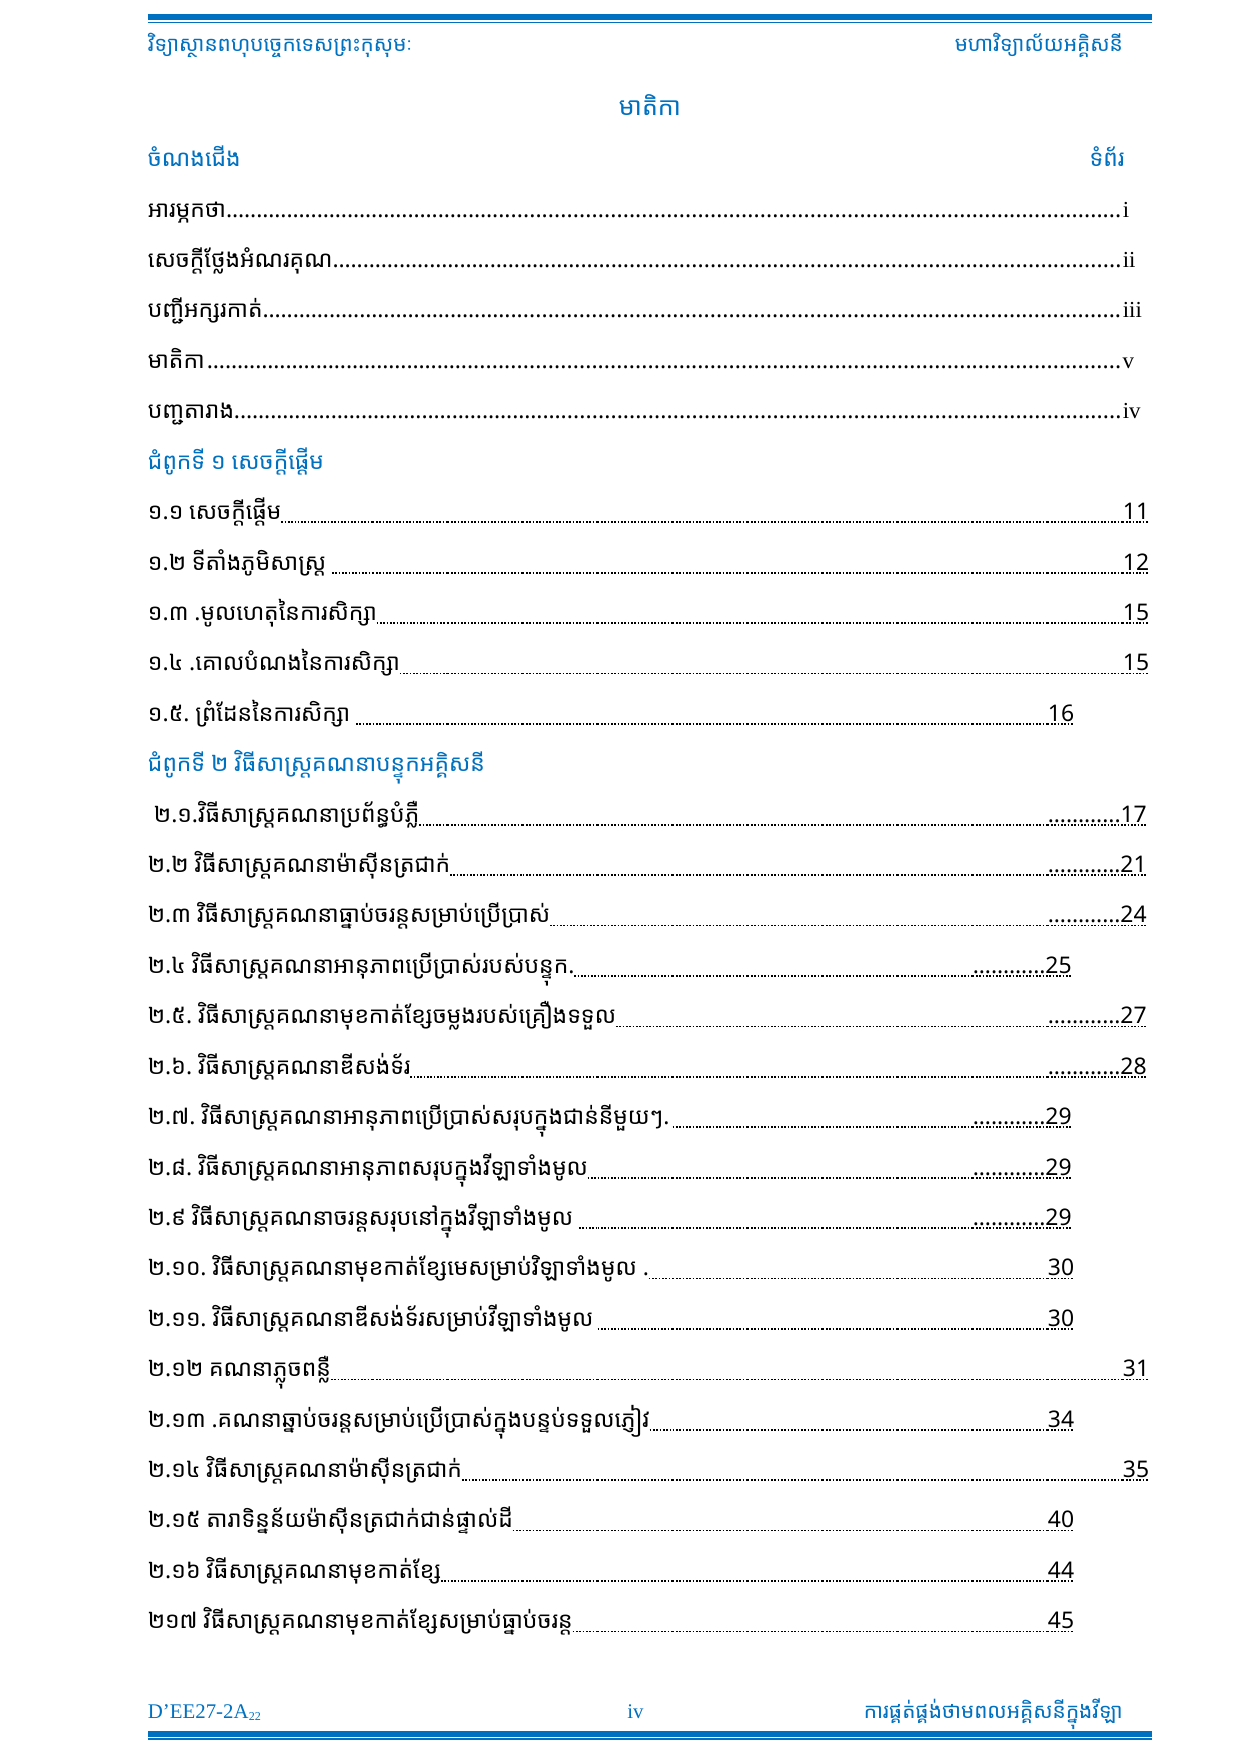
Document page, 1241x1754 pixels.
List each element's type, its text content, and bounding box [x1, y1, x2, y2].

text ២.៤ វិធីសាស្ត្រគណនាអានុភាពប្រើប្រាស់របស់បន្ទុក. …………25 [148, 949, 1152, 980]
text ២.១០. វិធីសាស្ត្រគណនាមុខកាត់ខ្សែមេសម្រាប់វិឡាទាំងមូល . 30 [148, 1251, 1152, 1282]
text ២.៨. វិធីសាស្ត្រគណនាអានុភាពសរុបក្នុងវីឡាទាំងមូល …………29 [148, 1150, 1152, 1182]
text ២.១៥ តារាទិន្នន័យម៉ាស៊ីនត្រជាក់ជាន់ផ្ទាល់ដី 40 [148, 1503, 1152, 1534]
text ២.២ វិធីសាស្ត្រគណនាម៉ាស៊ីនត្រជាក់ …………21 [148, 848, 1152, 879]
text ២.១.វិធីសាស្ត្រគណនាប្រព័ន្ធបំភ្លឺ ………...17 [148, 797, 1152, 829]
text ២.៥. វិធីសាស្ត្រគណនាមុខកាត់ខ្សែចម្លងរបស់គ្រឿងទទួល …………27 [148, 999, 1152, 1030]
text ១.៣ .មូលហេតុនៃការសិក្សា 15 [148, 596, 1152, 627]
text ១.៥. ព្រំដែននៃការសិក្សា 16 [148, 697, 1152, 728]
text ១.១ សេចក្តីផ្តើម 11 [148, 495, 1152, 526]
text ចំណងជើង ​​ ទំព័រ [148, 142, 1152, 173]
text ២.៧. វិធីសាស្ត្រគណនាអានុភាពប្រើប្រាស់សរុបក្នុងជាន់នីមួយៗ. …………29 [148, 1100, 1152, 1131]
text បញ្ជតារាង iv [148, 394, 1152, 425]
text សេចក្តីថ្លែងអំណរគុណ ii [148, 243, 1152, 274]
text មាតិកា [148, 89, 1152, 123]
text ២.១៣ .គណនាឆ្នាប់ចរន្តសម្រាប់ប្រើប្រាស់ក្នុងបន្ទប់ទទួលភ្ញៀវ 34 [148, 1402, 1152, 1434]
text ១.៤ .គោលបំណងនៃការសិក្សា 15 [148, 646, 1152, 677]
text អារម្ភកថា i [148, 192, 1152, 224]
text ២.១២ គណនាភ្លុចពន្លឺ 31 [148, 1352, 1152, 1383]
text ជំពូកទី ២ វិធីសាស្ត្រគណនាបន្ទុកអគ្គិសនី [148, 747, 1152, 778]
text ២.៣ វិធីសាស្ត្រគណនាធ្នាប់ចរន្តសម្រាប់ប្រើប្រាស់ …………24 [148, 898, 1152, 929]
text មាតិកា v [148, 344, 1152, 375]
text បញ្ជីអក្សរកាត់ iii [148, 293, 1152, 324]
text ១.២ ទីតាំងភូមិសាស្ត្រ 12 [148, 545, 1152, 577]
text ២.១៤ វិធីសាស្ត្រគណនាម៉ាស៊ីនត្រជាក់ 35 [148, 1453, 1152, 1484]
text ២១៧ វិធីសាស្ត្រគណនាមុខកាត់ខ្សែសម្រាប់ធ្នាប់ចរន្ត 45 [148, 1604, 1152, 1635]
text ២.៩ វិធីសាស្ត្រគណនាចរន្តសរុបនៅក្នុងវីឡាទាំងមូល …………29 [148, 1201, 1152, 1232]
text ២.១៦ វិធីសាស្ត្រគណនាមុខកាត់ខ្សែ 44 [148, 1554, 1152, 1585]
text ជំពូកទី ១ សេចក្តីផ្តើម [148, 444, 1152, 476]
text ២.៦. វិធីសាស្ត្រគណនាឌីសង់ទ័រ …………28 [148, 1049, 1152, 1081]
text ២.១១. វិធីសាស្ត្រគណនាឌីសង់ទ័រសម្រាប់វីឡាទាំងមូល 30 [148, 1302, 1152, 1333]
